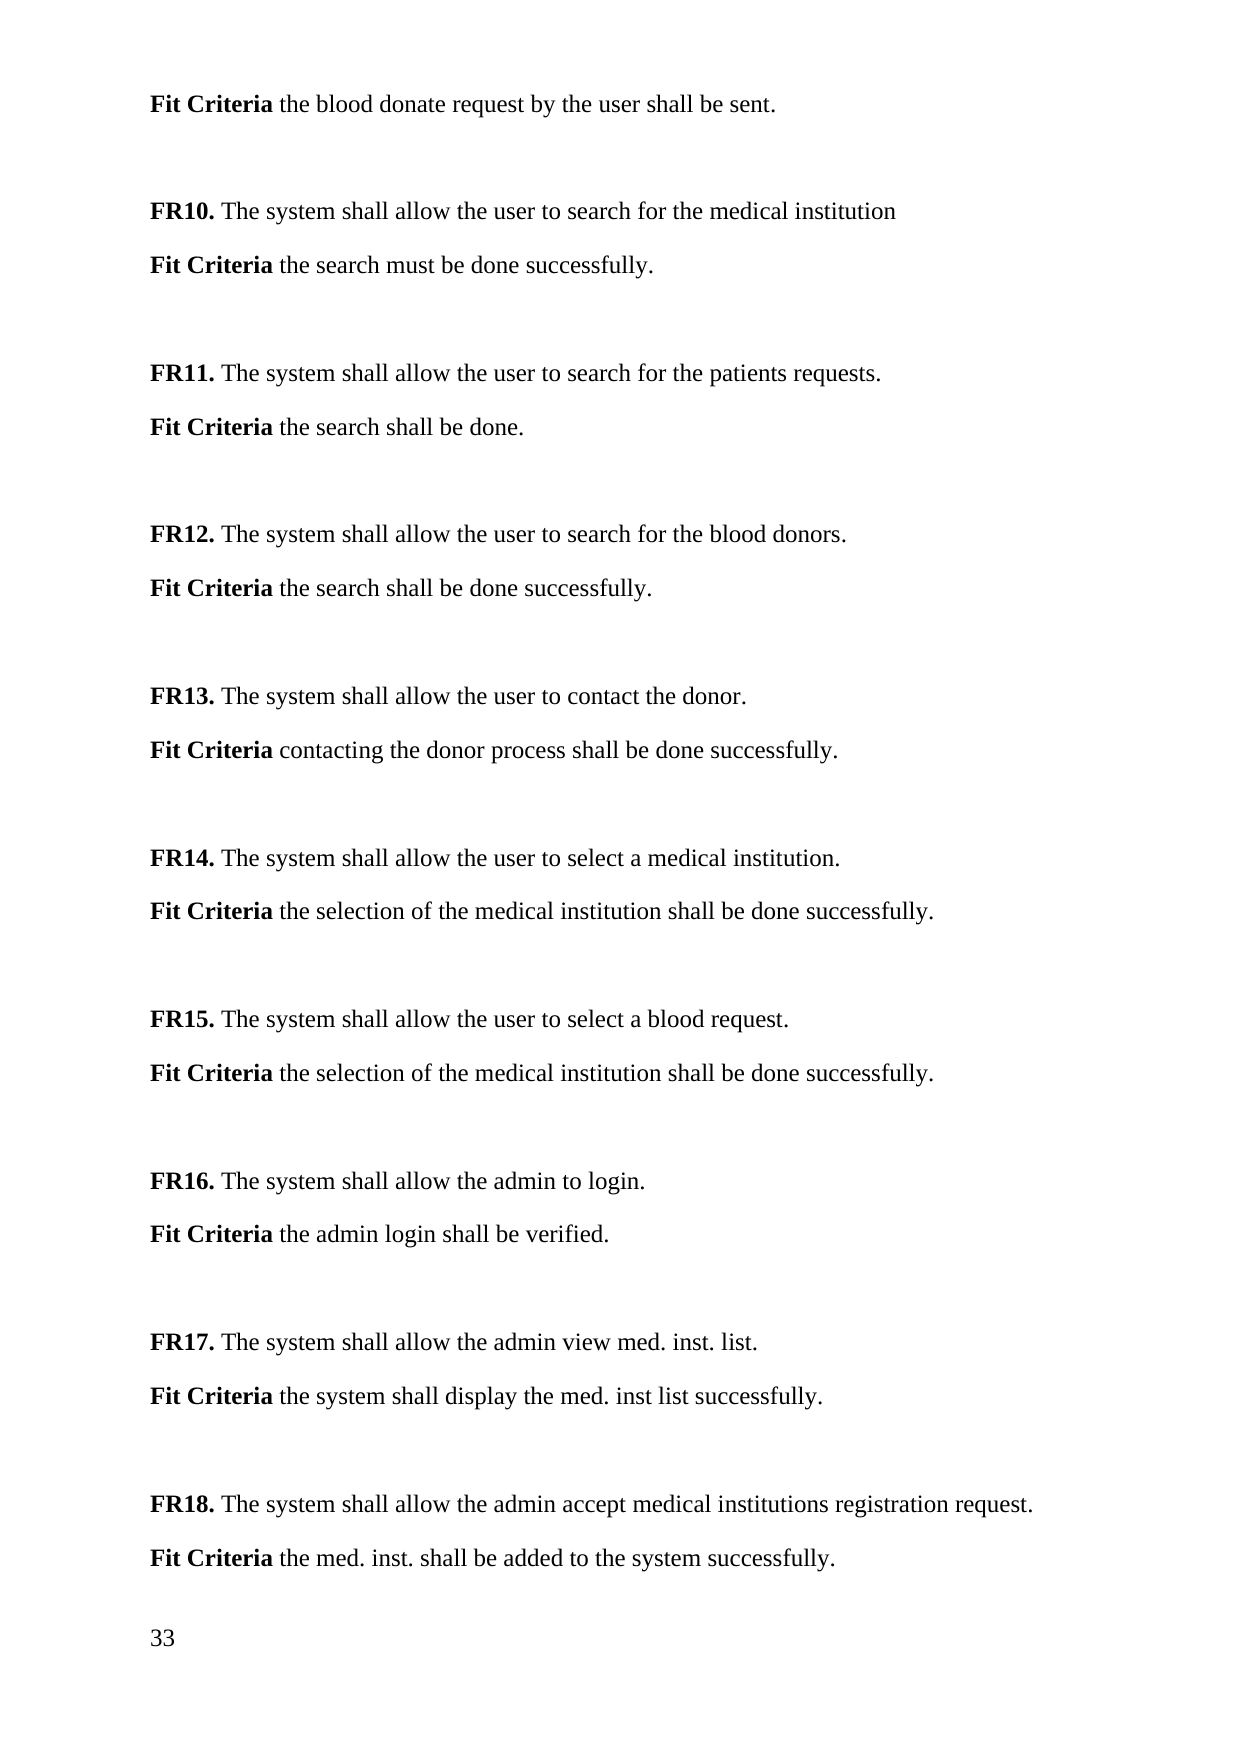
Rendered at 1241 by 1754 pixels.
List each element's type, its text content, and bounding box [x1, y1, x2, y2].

text FR14. The system shall allow the user to select a medical institution. [150, 843, 1090, 871]
text Fit Criteria the search shall be done successfully. [150, 573, 1090, 602]
text Fit Criteria the selection of the medical institution shall be done successfully. [150, 1058, 1090, 1087]
text Fit Criteria the selection of the medical institution shall be done successfully. [150, 896, 1090, 925]
text Fit Criteria the search shall be done. [150, 412, 1090, 441]
text FR16. The system shall allow the admin to login. [150, 1166, 1090, 1194]
text FR17. The system shall allow the admin view med. inst. list. [150, 1327, 1090, 1356]
text Fit Criteria contacting the donor process shall be done successfully. [150, 735, 1090, 764]
text FR12. The system shall allow the user to search for the blood donors. [150, 519, 1090, 548]
text FR18. The system shall allow the admin accept medical institutions registration request. [150, 1489, 1090, 1518]
text FR10. The system shall allow the user to search for the medical institution [150, 196, 1090, 225]
text Fit Criteria the med. inst. shall be added to the system successfully. [150, 1543, 1090, 1571]
text FR13. The system shall allow the user to contact the donor. [150, 681, 1090, 710]
text Fit Criteria the admin login shall be verified. [150, 1219, 1090, 1248]
text FR15. The system shall allow the user to select a blood request. [150, 1004, 1090, 1033]
text Fit Criteria the search must be done successfully. [150, 250, 1090, 279]
text FR11. The system shall allow the user to search for the patients requests. [150, 358, 1090, 387]
text Fit Criteria the blood donate request by the user shall be sent. [150, 89, 1090, 117]
text Fit Criteria the system shall display the med. inst list successfully. [150, 1381, 1090, 1410]
